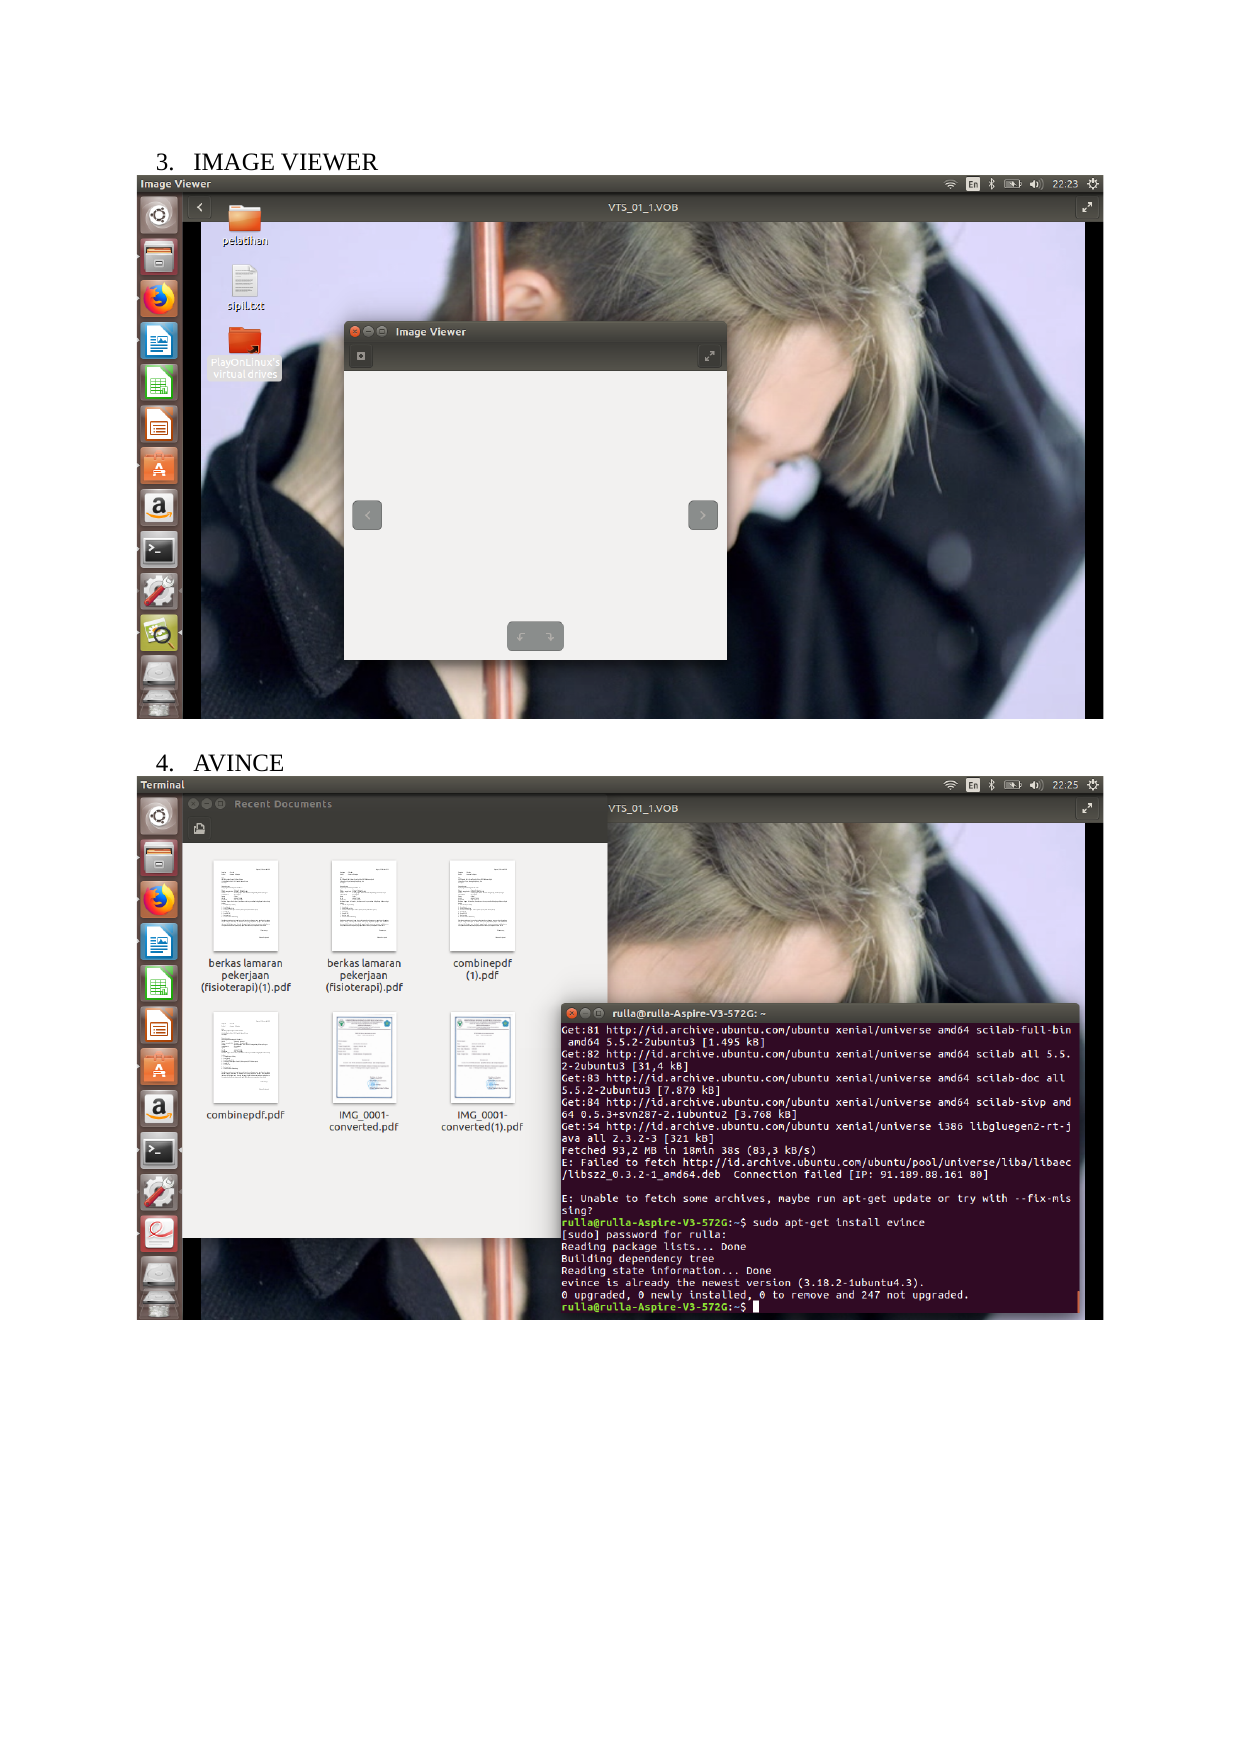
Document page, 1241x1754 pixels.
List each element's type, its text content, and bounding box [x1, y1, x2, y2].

picture [136, 776, 1104, 1320]
picture [136, 175, 1104, 719]
list IMAGE VIEWER [156, 147, 1122, 176]
list AVINCE [156, 748, 1122, 777]
